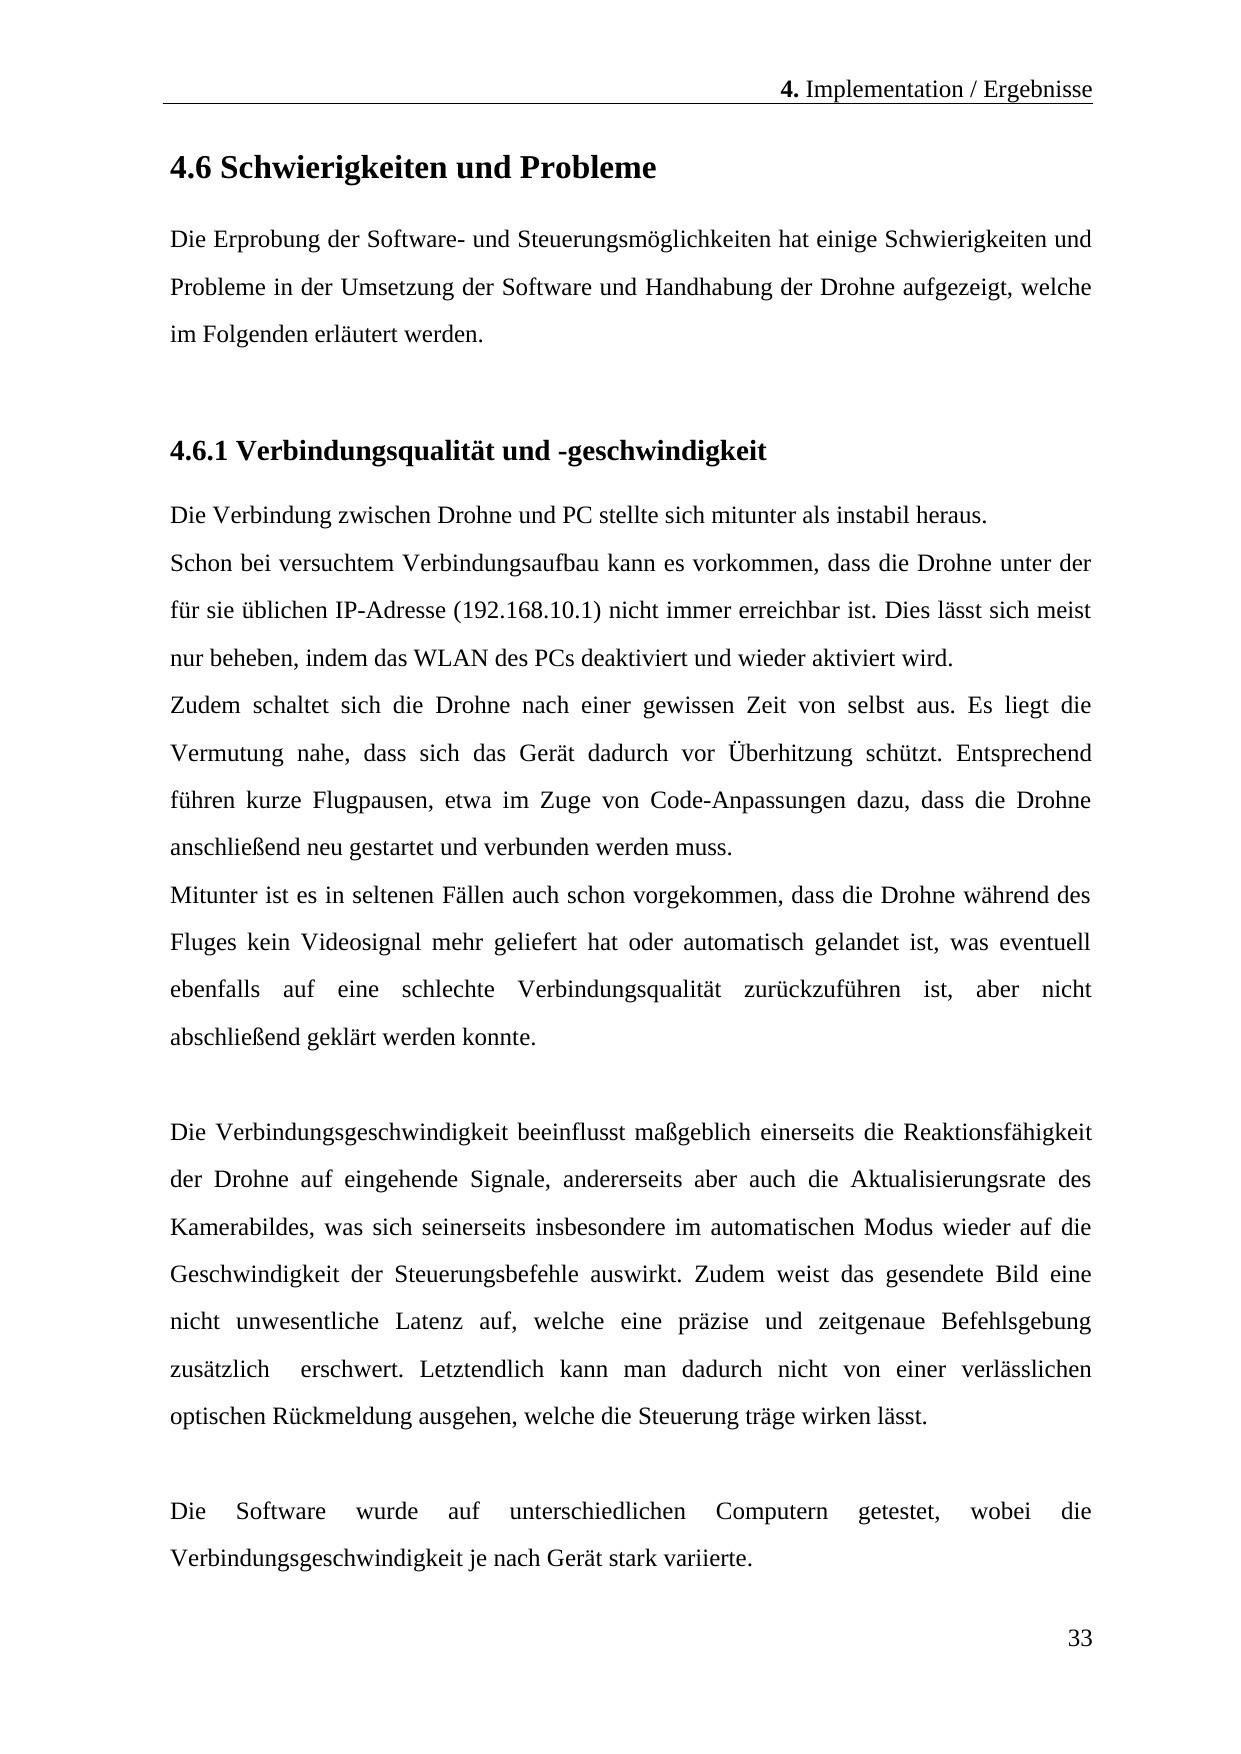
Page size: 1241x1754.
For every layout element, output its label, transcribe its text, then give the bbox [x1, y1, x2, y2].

subtitle 4.6.1 Verbindungsqualität und -geschwindigkeit [170, 433, 1093, 467]
text Die Erprobung der Software- und Steuerungsmöglichkeiten hat einige Schwierigkeiten und Probleme in der Umsetzung der Software und Handhabung der Drohne aufgezeigt, welche im Folgenden erläutert werden. [170, 224, 1093, 348]
text Mitunter ist es in seltenen Fällen auch schon vorgekommen, dass die Drohne während des Fluges kein Videosignal mehr geliefert hat oder automatisch gelandet ist, was eventuell ebenfalls auf eine schlechte Verbindungsqualität zurückzuführen ist, aber nicht abschließend geklärt werden konnte. [170, 880, 1093, 1051]
subtitle 4.6 Schwierigkeiten und Probleme [170, 148, 1093, 186]
text Die Verbindungsgeschwindigkeit beeinflusst maßgeblich einerseits die Reaktionsfähigkeit der Drohne auf eingehende Signale, andererseits aber auch die Aktualisierungsrate des Kamerabildes, was sich seinerseits insbesondere im automatischen Modus wieder auf die Geschwindigkeit der Steuerungsbefehle auswirkt. Zudem weist das gesendete Bild eine nicht unwesentliche Latenz auf, welche eine präzise und zeitgenaue Befehlsgebung zusätzlich erschwert. Letztendlich kann man dadurch nicht von einer verlässlichen optischen Rückmeldung ausgehen, welche die Steuerung träge wirken lässt. [170, 1117, 1093, 1430]
text Zudem schaltet sich die Drohne nach einer gewissen Zeit von selbst aus. Es liegt die Vermutung nahe, dass sich das Gerät dadurch vor Überhitzung schützt. Entsprechend führen kurze Flugpausen, etwa im Zuge von Code-Anpassungen dazu, dass die Drohne anschließend neu gestartet und verbunden werden muss. [170, 690, 1093, 861]
text Die Verbindung zwischen Drohne und PC stellte sich mitunter als instabil heraus. [170, 501, 1093, 529]
text Schon bei versuchtem Verbindungsaufbau kann es vorkommen, dass die Drohne unter der für sie üblichen IP-Adresse (192.168.10.1) nicht immer erreichbar ist. Dies lässt sich meist nur beheben, indem das WLAN des PCs deaktiviert und wieder aktiviert wird. [170, 548, 1093, 672]
text Die Software wurde auf unterschiedlichen Computern getestet, wobei die Verbindungsgeschwindigkeit je nach Gerät stark variierte. [170, 1496, 1093, 1572]
